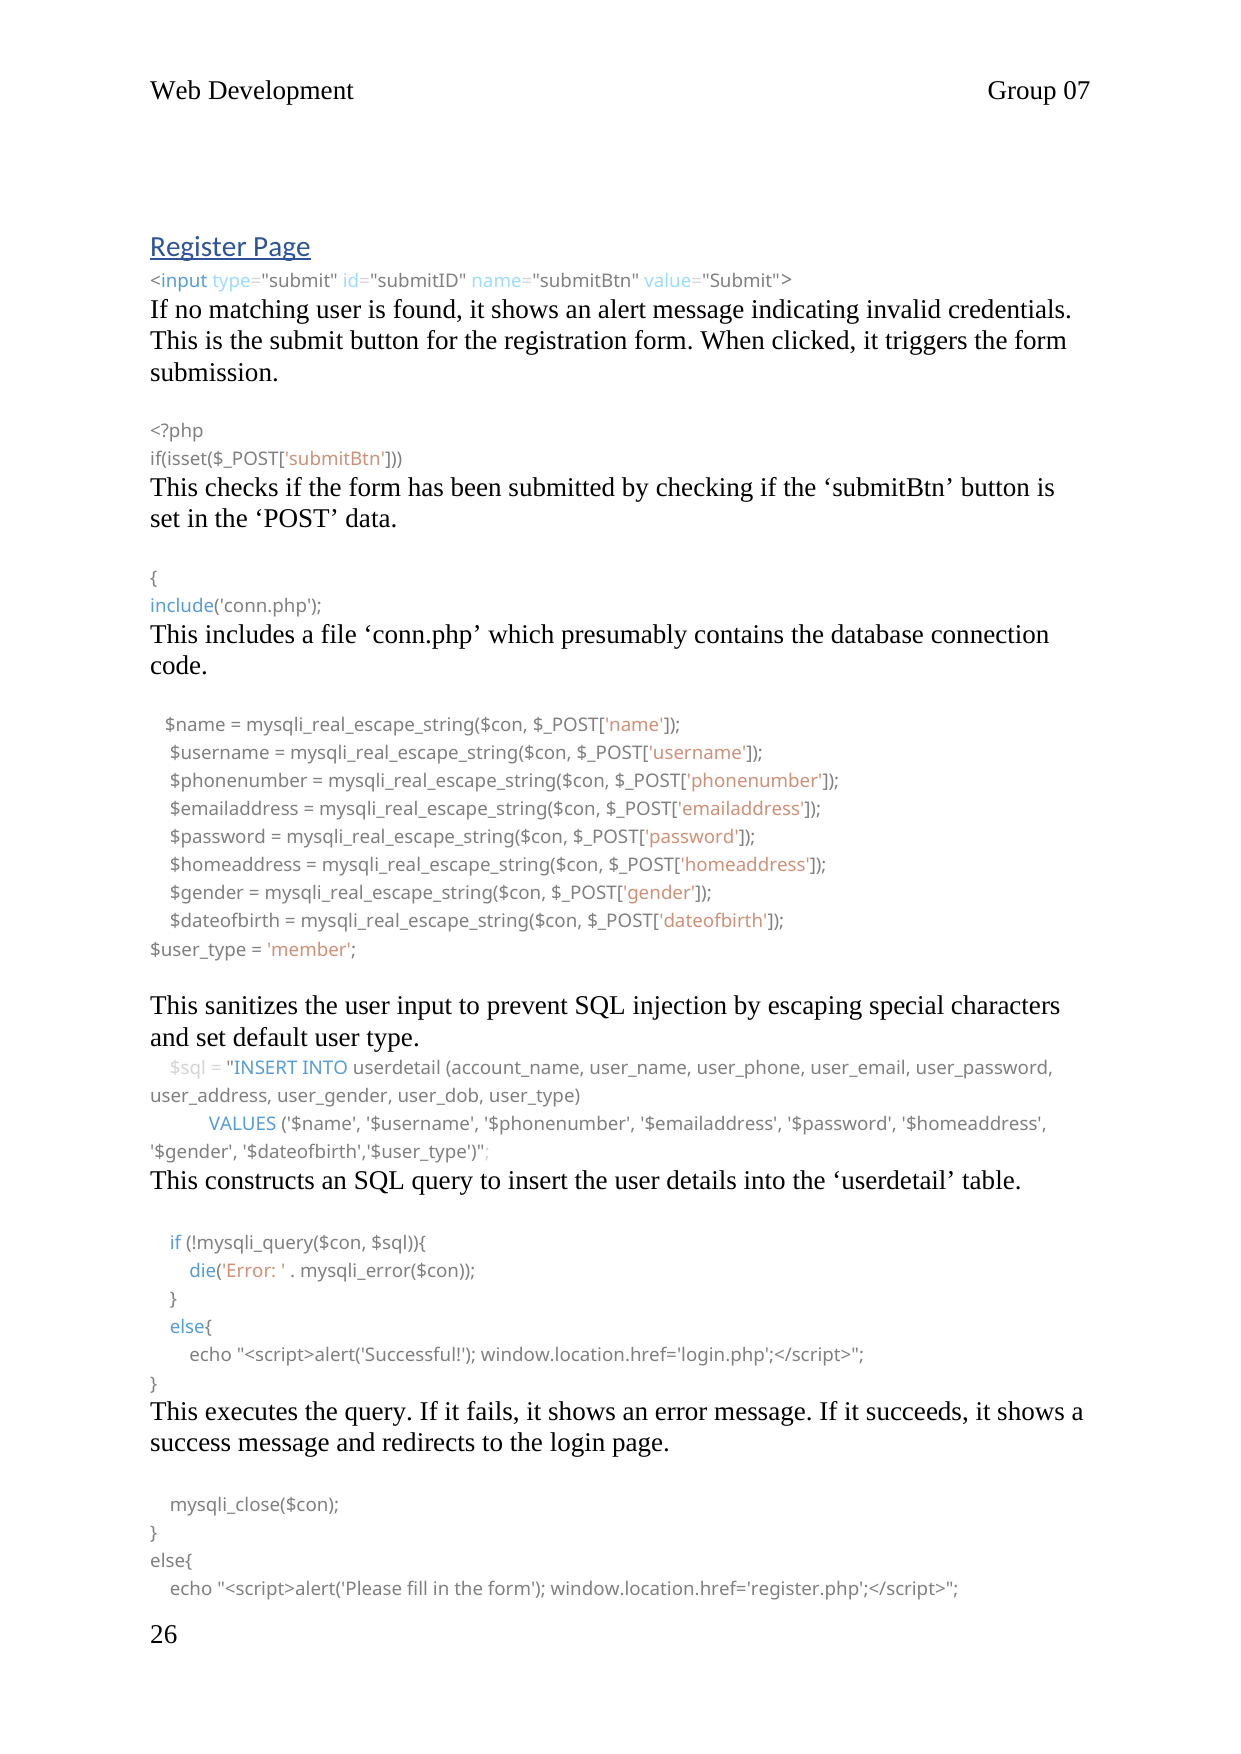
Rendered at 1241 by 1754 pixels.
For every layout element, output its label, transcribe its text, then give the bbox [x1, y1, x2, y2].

text if(isset($_POST['submitBtn'])) [150, 443, 1090, 471]
text } [150, 1517, 1090, 1545]
text $emailaddress = mysqli_real_escape_string($con, $_POST['emailaddress']); [150, 793, 1090, 821]
text $password = mysqli_real_escape_string($con, $_POST['password']); [150, 821, 1090, 849]
text VALUES ('$name', '$username', '$phonenumber', '$emailaddress', '$password', '$homeaddress', '$gender', '$dateofbirth','$user_type')"; [150, 1108, 1090, 1164]
subtitle Register Page [150, 228, 1090, 263]
text else{ [150, 1311, 1090, 1339]
text $homeaddress = mysqli_real_escape_string($con, $_POST['homeaddress']); [150, 849, 1090, 877]
text This is the submit button for the registration form. When clicked, it triggers the form submission. [150, 324, 1090, 387]
text This executes the query. If it fails, it shows an error message. If it succeeds, it shows a success message and redirects to the login page. [150, 1395, 1090, 1458]
text This constructs an SQL query to insert the user details into the ‘userdetail’ table. [150, 1164, 1090, 1195]
text include('conn.php'); [150, 590, 1090, 618]
text $user_type = 'member'; [150, 933, 1090, 961]
text This checks if the form has been submitted by checking if the ‘submitBtn’ button is set in the ‘POST’ data. [150, 471, 1090, 533]
text echo "<script>alert('Please fill in the form'); window.location.href='register.php';</script>"; [150, 1573, 1090, 1601]
text $phonenumber = mysqli_real_escape_string($con, $_POST['phonenumber']); [150, 764, 1090, 793]
text die('Error: ' . mysqli_error($con)); [150, 1255, 1090, 1283]
text This sanitizes the user input to prevent SQL injection by escaping special characters and set default user type. [150, 989, 1090, 1052]
text <input type="submit" id="submitID" name="submitBtn" value="Submit"> [150, 263, 1090, 293]
text If no matching user is found, it shows an alert message indicating invalid credentials. [150, 293, 1090, 324]
text } [150, 1367, 1090, 1395]
text } [150, 1283, 1090, 1311]
text $sql = "INSERT INTO userdetail (account_name, user_name, user_phone, user_email, user_password, user_address, user_gender, user_dob, user_type) [150, 1052, 1090, 1108]
text $gender = mysqli_real_escape_string($con, $_POST['gender']); [150, 877, 1090, 905]
text mysqli_close($con); [150, 1489, 1090, 1517]
text This includes a file ‘conn.php’ which presumably contains the database connection code. [150, 618, 1090, 680]
text echo "<script>alert('Successful!'); window.location.href='login.php';</script>"; [150, 1339, 1090, 1367]
text <?php [150, 415, 1090, 443]
text { [150, 562, 1090, 590]
text if (!mysqli_query($con, $sql)){ [150, 1227, 1090, 1255]
text $username = mysqli_real_escape_string($con, $_POST['username']); [150, 736, 1090, 764]
text $name = mysqli_real_escape_string($con, $_POST['name']); [150, 708, 1090, 736]
text $dateofbirth = mysqli_real_escape_string($con, $_POST['dateofbirth']); [150, 905, 1090, 933]
text else{ [150, 1545, 1090, 1573]
